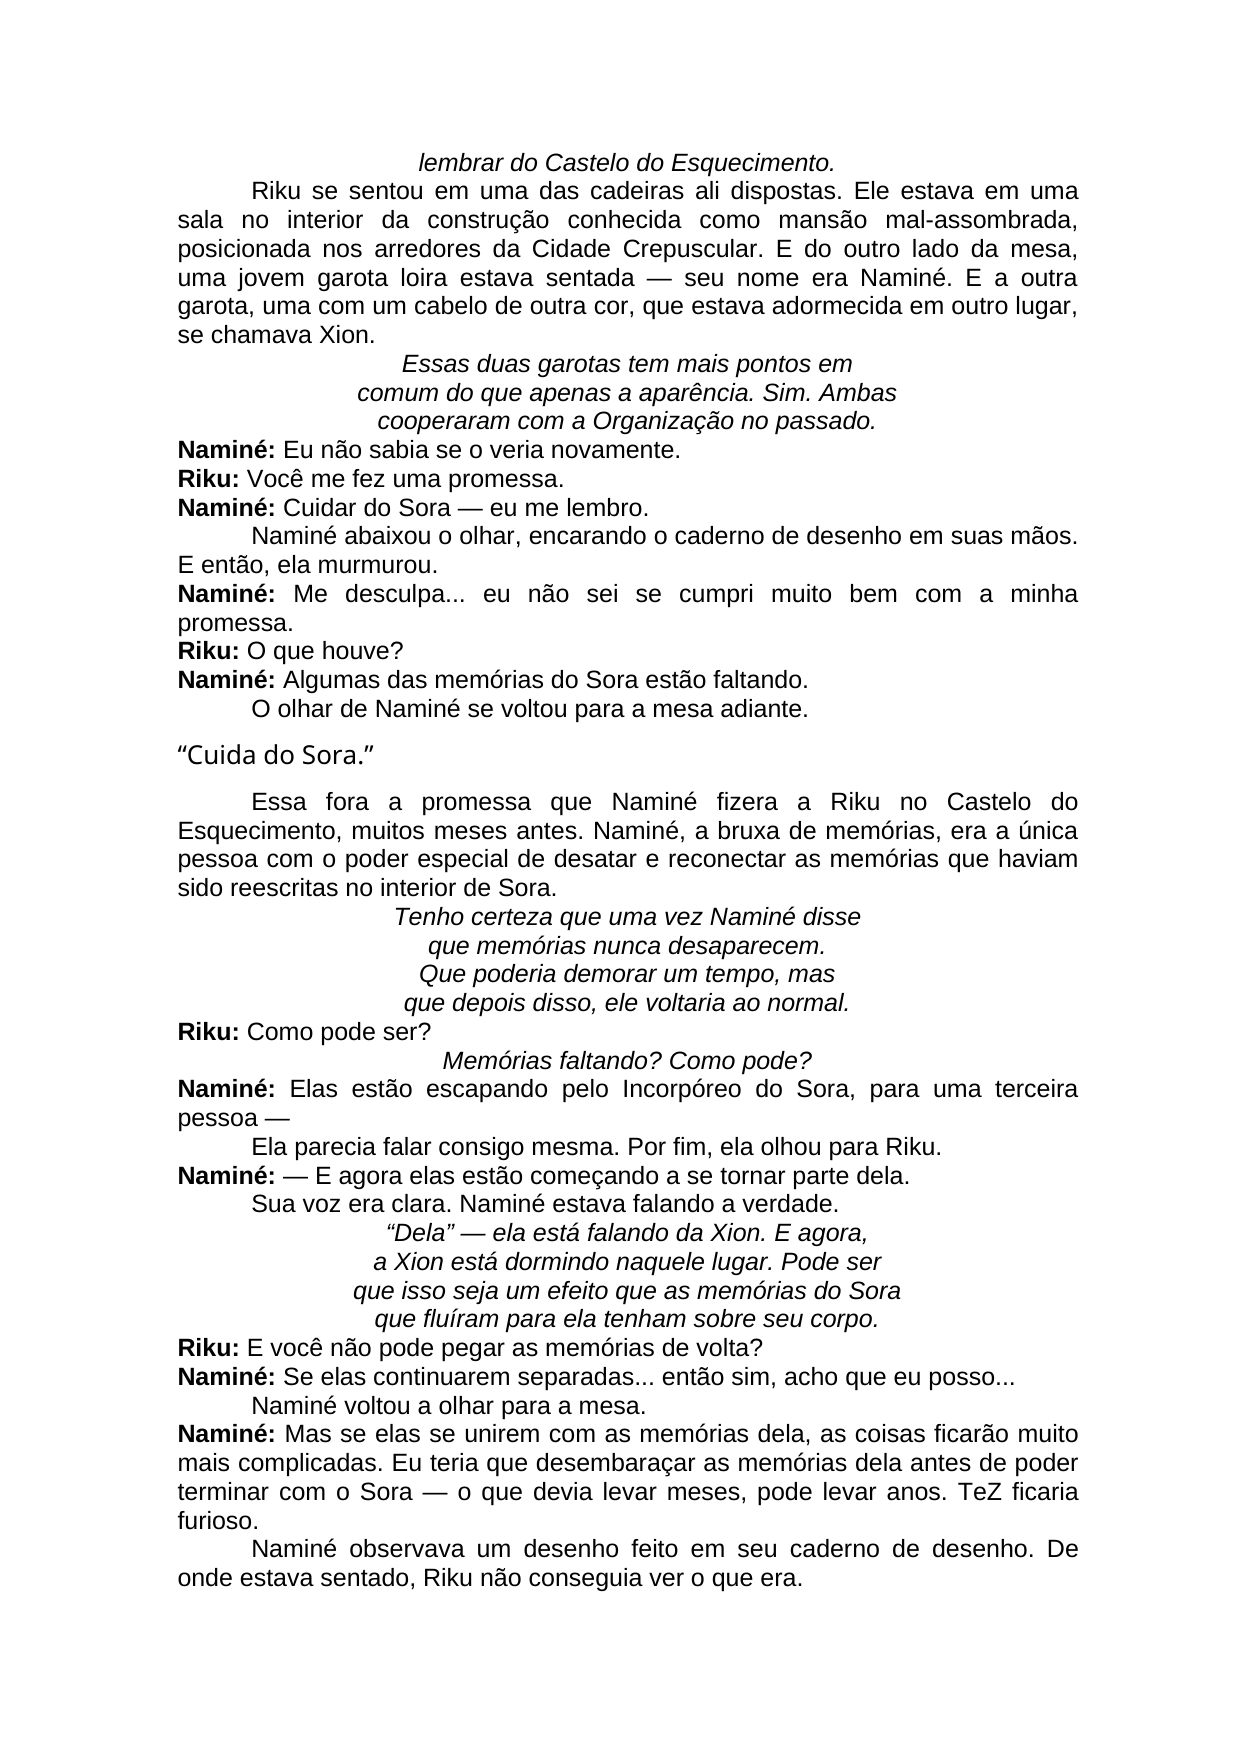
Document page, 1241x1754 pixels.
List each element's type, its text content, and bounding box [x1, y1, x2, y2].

text cooperaram com a Organização no passado. [177, 406, 1080, 435]
text Riku: Como pode ser? [177, 1017, 1080, 1046]
text Tenho certeza que uma vez Naminé disse [177, 902, 1080, 931]
text que memórias nunca desaparecem. [177, 931, 1080, 959]
text comum do que apenas a aparência. Sim. Ambas [177, 378, 1080, 406]
text Riku se sentou em uma das cadeiras ali dispostas. Ele estava em uma sala no interior da construção conhecida como mansão mal-assombrada, posicionada nos arredores da Cidade Crepuscular. E do outro lado da mesa, uma jovem garota loira estava sentada — seu nome era Naminé. E a outra garota, uma com um cabelo de outra cor, que estava adormecida em outro lugar, se chamava Xion. [177, 176, 1080, 349]
text Naminé: Mas se elas se unirem com as memórias dela, as coisas ficarão muito mais complicadas. Eu teria que desembaraçar as memórias dela antes de poder terminar com o Sora — o que devia levar meses, pode levar anos. TeZ ficaria furioso. [177, 1419, 1080, 1534]
text Riku: Você me fez uma promessa. [177, 464, 1080, 493]
text Essa fora a promessa que Naminé fizera a Riku no Castelo do Esquecimento, muitos meses antes. Naminé, a bruxa de memórias, era a única pessoa com o poder especial de desatar e reconectar as memórias que haviam sido reescritas no interior de Sora. [177, 787, 1080, 902]
text Naminé: Me desculpa... eu não sei se cumpri muito bem com a minha promessa. [177, 579, 1080, 636]
text O olhar de Naminé se voltou para a mesa adiante. [177, 694, 1080, 723]
text Naminé: Eu não sabia se o veria novamente. [177, 435, 1080, 464]
text Naminé abaixou o olhar, encarando o caderno de desenho em suas mãos. E então, ela murmurou. [177, 521, 1080, 579]
text Naminé: Algumas das memórias do Sora estão faltando. [177, 665, 1080, 694]
text Essas duas garotas tem mais pontos em [177, 349, 1080, 378]
text Que poderia demorar um tempo, mas [177, 959, 1080, 988]
text Ela parecia falar consigo mesma. Por fim, ela olhou para Riku. [177, 1132, 1080, 1161]
text Riku: O que houve? [177, 636, 1080, 665]
text Naminé observava um desenho feito em seu caderno de desenho. De onde estava sentado, Riku não conseguia ver o que era. [177, 1534, 1080, 1592]
text Naminé: — E agora elas estão começando a se tornar parte dela. [177, 1161, 1080, 1189]
text Naminé: Cuidar do Sora — eu me lembro. [177, 493, 1080, 521]
text “Dela” — ela está falando da Xion. E agora, [177, 1218, 1080, 1247]
text que fluíram para ela tenham sobre seu corpo. [177, 1304, 1080, 1333]
text Memórias faltando? Como pode? [177, 1046, 1080, 1074]
text lembrar do Castelo do Esquecimento. [177, 148, 1080, 176]
text que depois disso, ele voltaria ao normal. [177, 988, 1080, 1017]
text que isso seja um efeito que as memórias do Sora [177, 1276, 1080, 1304]
text Naminé: Elas estão escapando pelo Incorpóreo do Sora, para uma terceira pessoa — [177, 1074, 1080, 1132]
text Riku: E você não pode pegar as memórias de volta? [177, 1333, 1080, 1362]
text Naminé voltou a olhar para a mesa. [177, 1391, 1080, 1419]
text a Xion está dormindo naquele lugar. Pode ser [177, 1247, 1080, 1276]
text Sua voz era clara. Naminé estava falando a verdade. [177, 1189, 1080, 1218]
text “Cuida do Sora.” [177, 737, 1080, 772]
text Naminé: Se elas continuarem separadas... então sim, acho que eu posso... [177, 1362, 1080, 1391]
